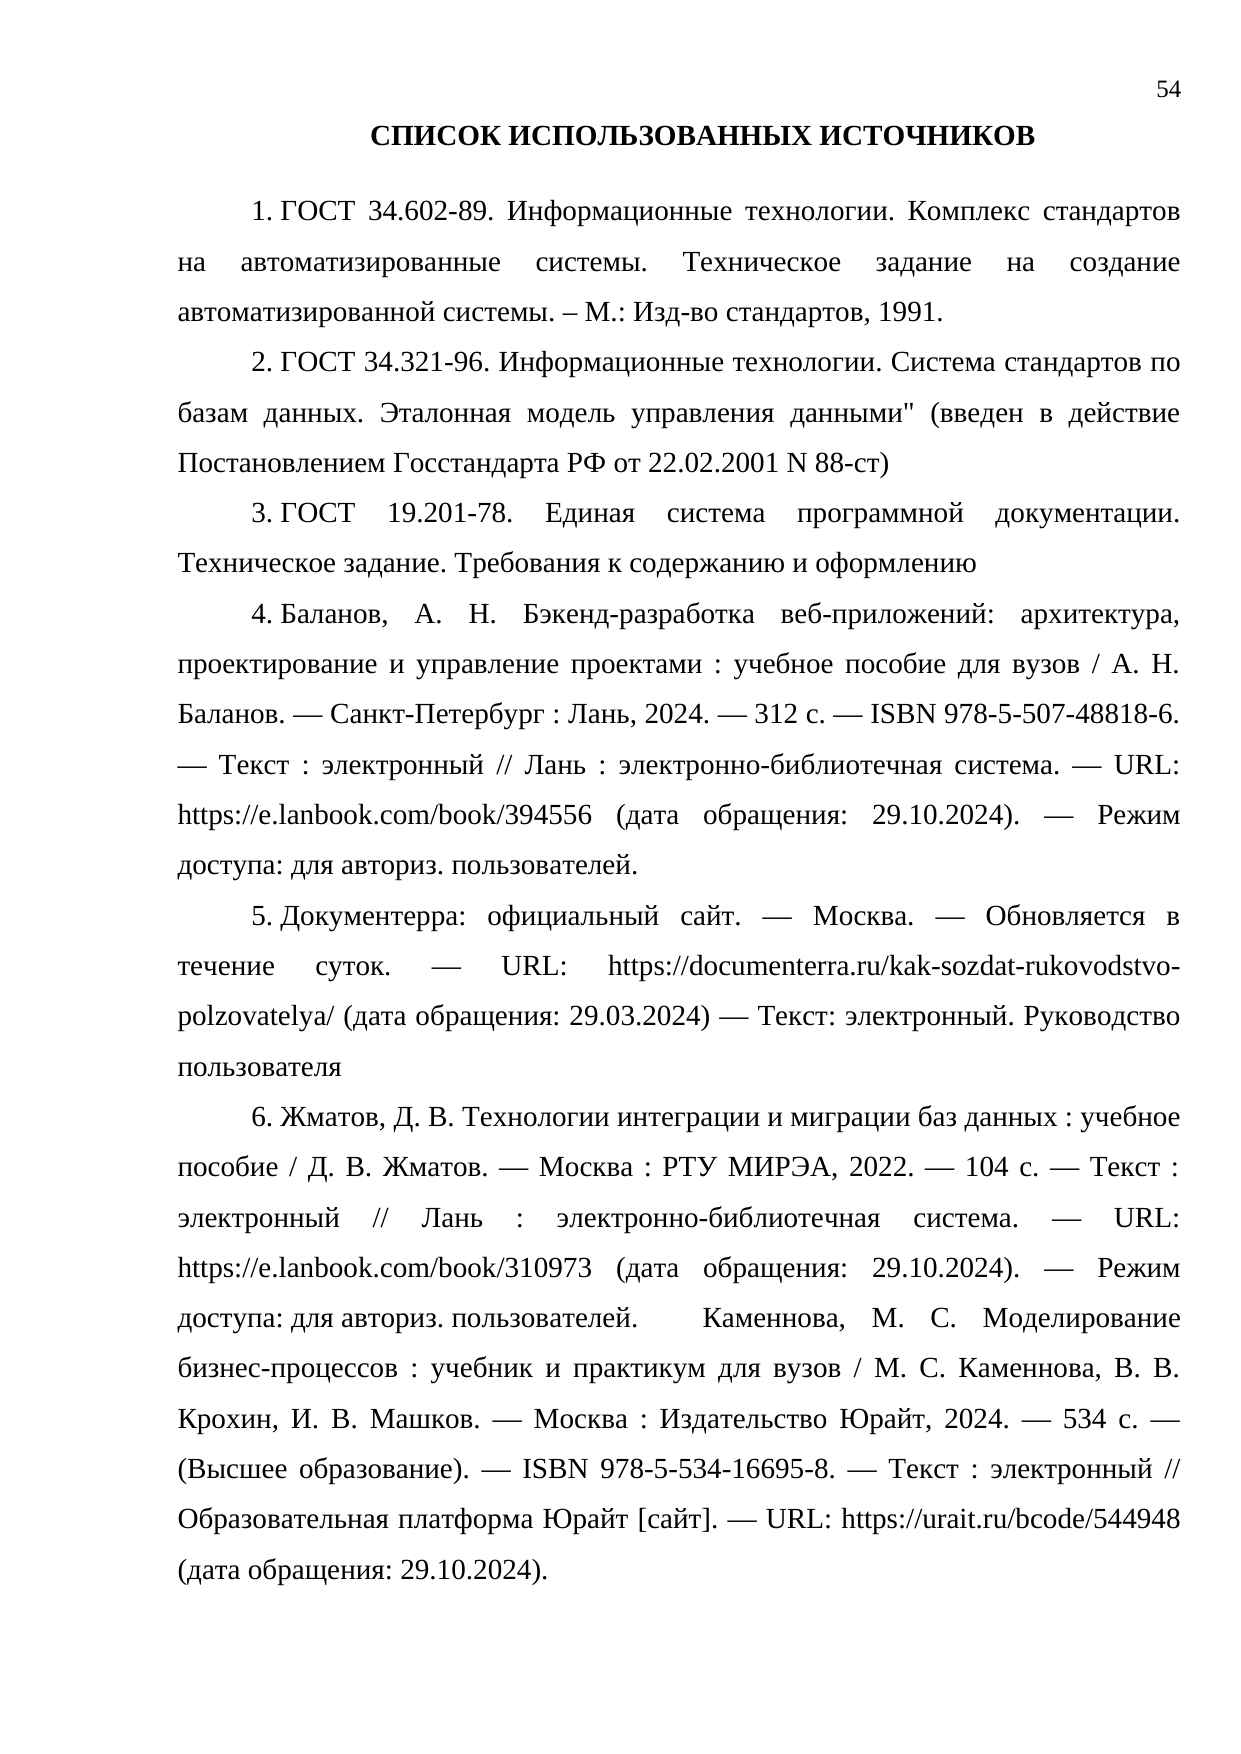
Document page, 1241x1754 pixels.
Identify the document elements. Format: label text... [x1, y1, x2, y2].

text СПИСОК ИСПОЛЬЗОВАННЫХ ИСТОЧНИКОВ [224, 118, 1181, 152]
list ГОСТ 34.321-96. Информационные технологии. Система стандартов по базам данных. Эталонная модель управления данными" (введен в действие Постановлением Госстандарта РФ от 22.02.2001 N 88-ст) [177, 344, 1181, 478]
list Баланов, А. Н. Бэкенд-разработка веб-приложений: архитектура, проектирование и управление проектами : учебное пособие для вузов / А. Н. Баланов. — Санкт-Петербург : Лань, 2024. — 312 с. — ISBN 978-5-507-48818-6. — Текст : электронный // Лань : электронно-библиотечная система. — URL: https://e.lanbook.com/book/394556 (дата обращения: 29.10.2024). — Режим доступа: для авториз. пользователей. [177, 596, 1181, 881]
list ГОСТ 19.201-78. Единая система программной документации. Техническое задание. Требования к содержанию и оформлению [177, 495, 1181, 579]
list Документерра: официальный сайт. — Москва. — Обновляется в течение суток. — URL: https://documenterra.ru/kak-sozdat-rukovodstvo-polzovatelya/ (дата обращения: 29.03.2024) — Текст: электронный. Руководство пользователя [177, 898, 1181, 1082]
list ГОСТ 34.602-89. Информационные технологии. Комплекс стандартов на автоматизированные системы. Техническое задание на создание автоматизированной системы. – М.: Изд-во стандартов, 1991. [177, 193, 1181, 328]
list Жматов, Д. В. Технологии интеграции и миграции баз данных : учебное пособие / Д. В. Жматов. — Москва : РТУ МИРЭА, 2022. — 104 с. — Текст : электронный // Лань : электронно-библиотечная система. — URL: https://e.lanbook.com/book/310973 (дата обращения: 29.10.2024). — Режим доступа: для авториз. пользователей. Каменнова, М. С. Моделирование бизнес-процессов : учебник и практикум для вузов / М. С. Каменнова, В. В. Крохин, И. В. Машков. — Москва : Издательство Юрайт, 2024. — 534 с. — (Высшее образование). — ISBN 978-5-534-16695-8. — Текст : электронный // Образовательная платформа Юрайт [сайт]. — URL: https://urait.ru/bcode/544948 (дата обращения: 29.10.2024). [177, 1099, 1181, 1585]
